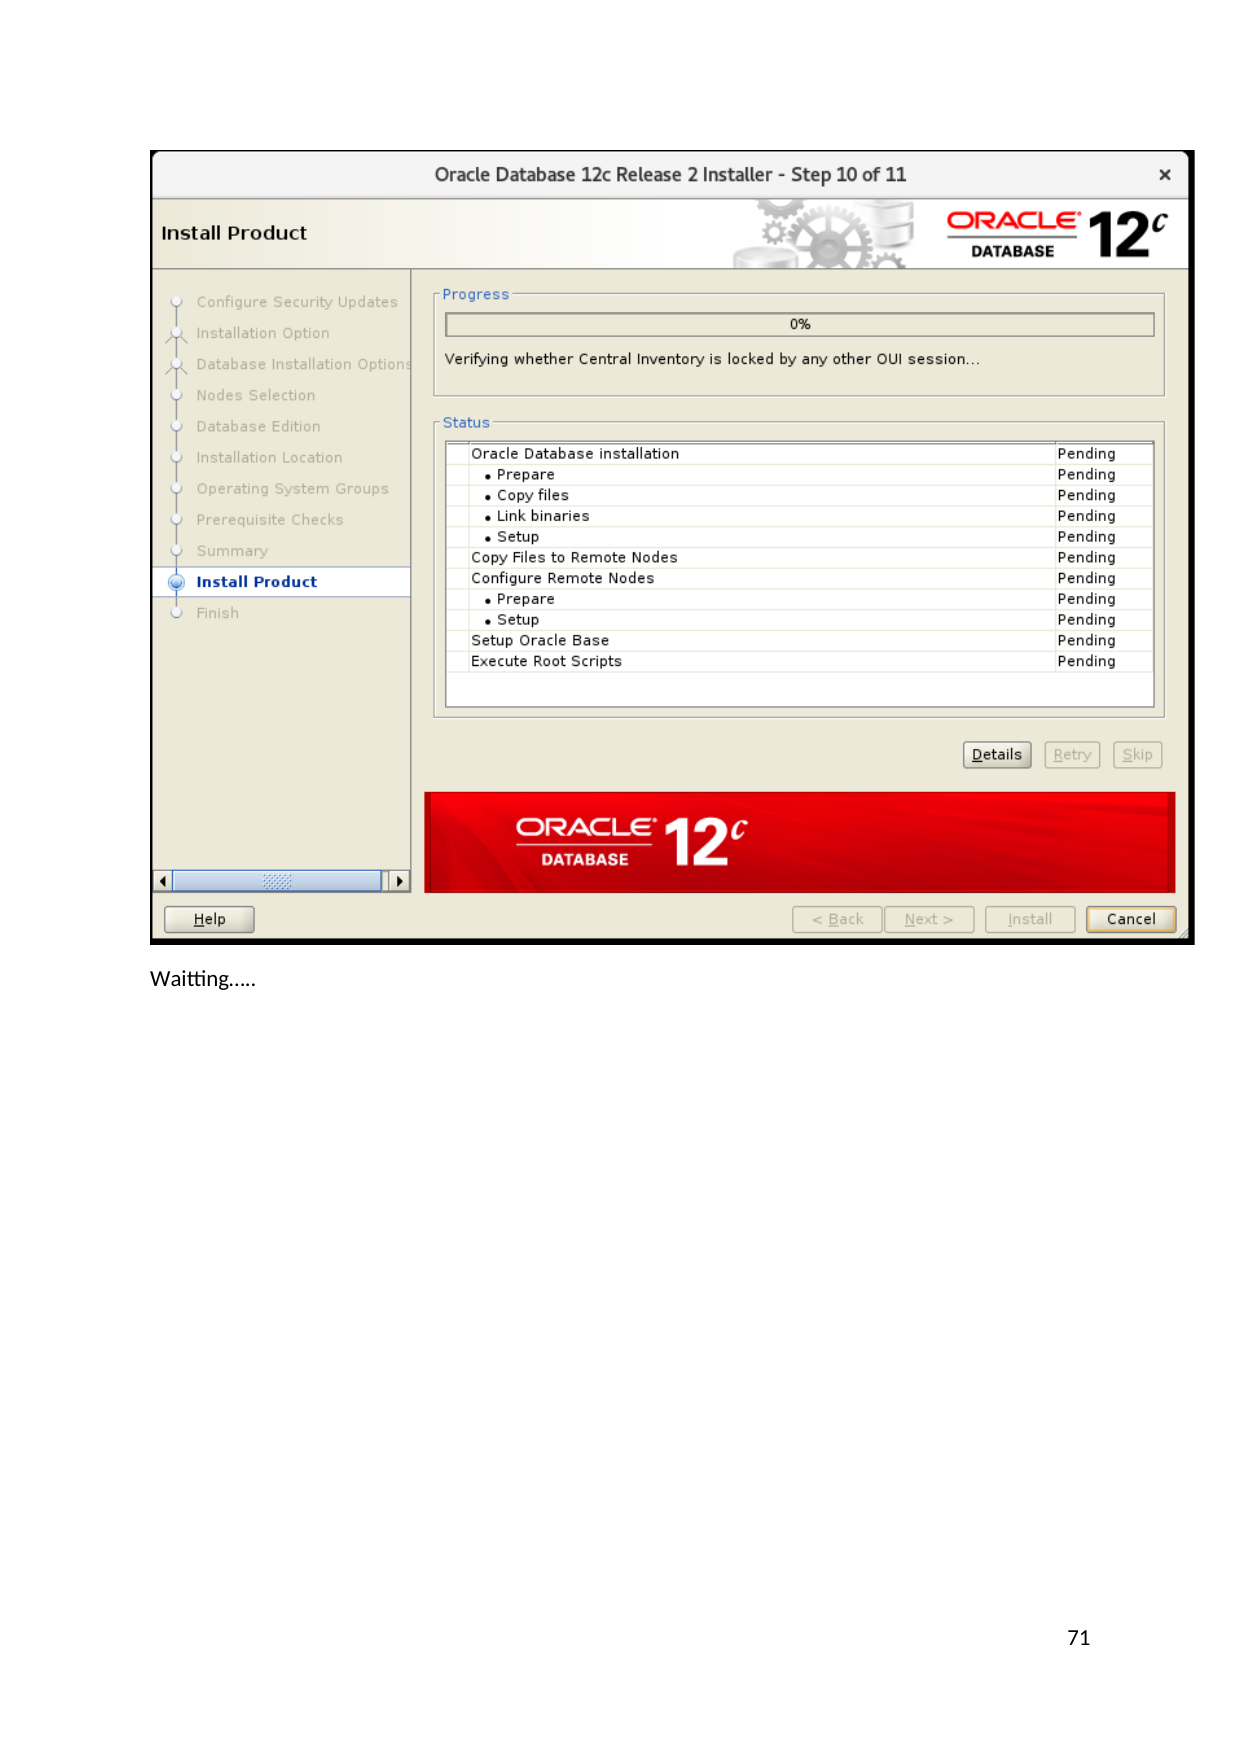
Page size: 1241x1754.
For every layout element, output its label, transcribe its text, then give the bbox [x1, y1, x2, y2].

text Waitting….. [150, 964, 1090, 992]
picture [150, 150, 1195, 945]
